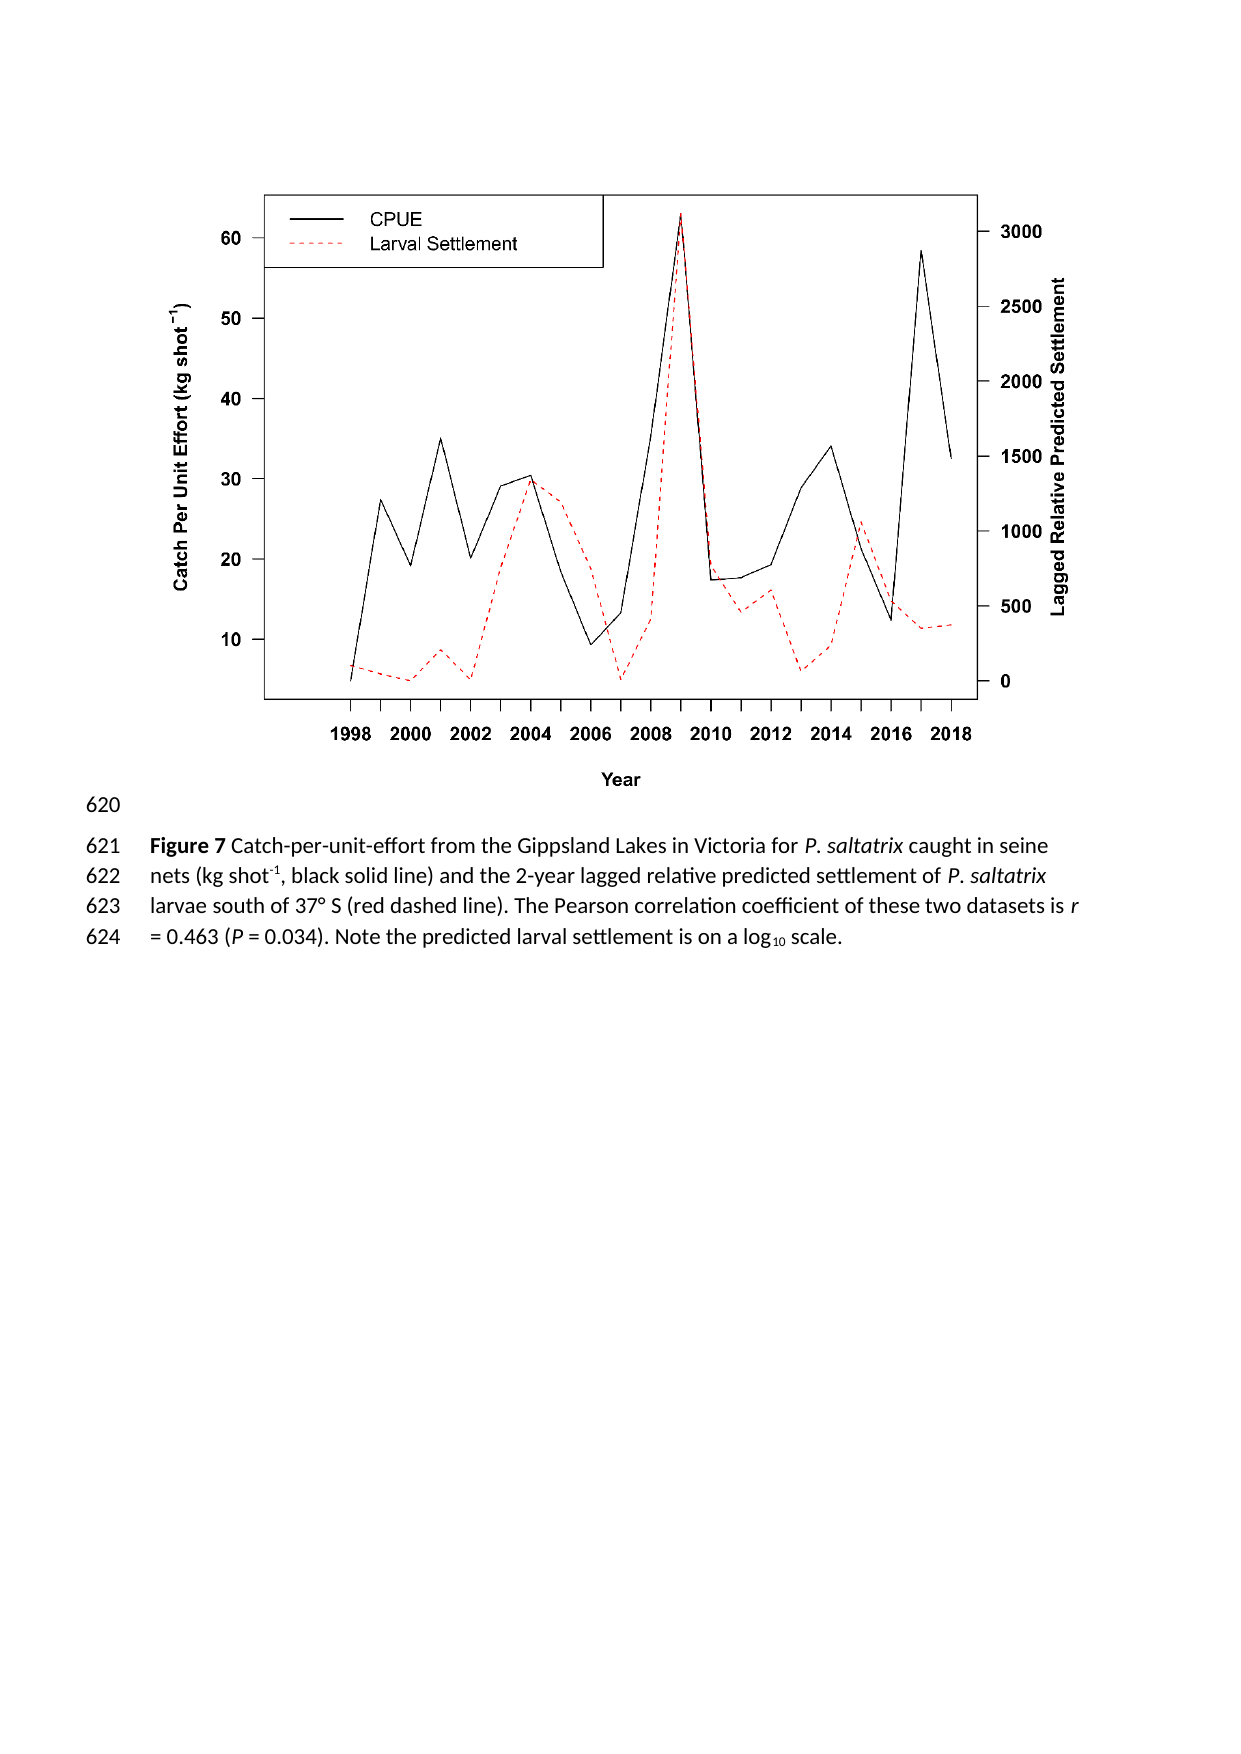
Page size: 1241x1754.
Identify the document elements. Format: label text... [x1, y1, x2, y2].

text Figure 7 Catch-per-unit-effort from the Gippsland Lakes in Victoria for P. saltatrix caught in seine nets (kg shot-1, black solid line) and the 2-year lagged relative predicted settlement of P. saltatrix larvae south of 37° S (red dashed line). The Pearson correlation coefficient of these two datasets is r = 0.463 (P = 0.034). Note the predicted larval settlement is on a log10 scale. [150, 831, 1090, 950]
picture [150, 150, 1091, 813]
